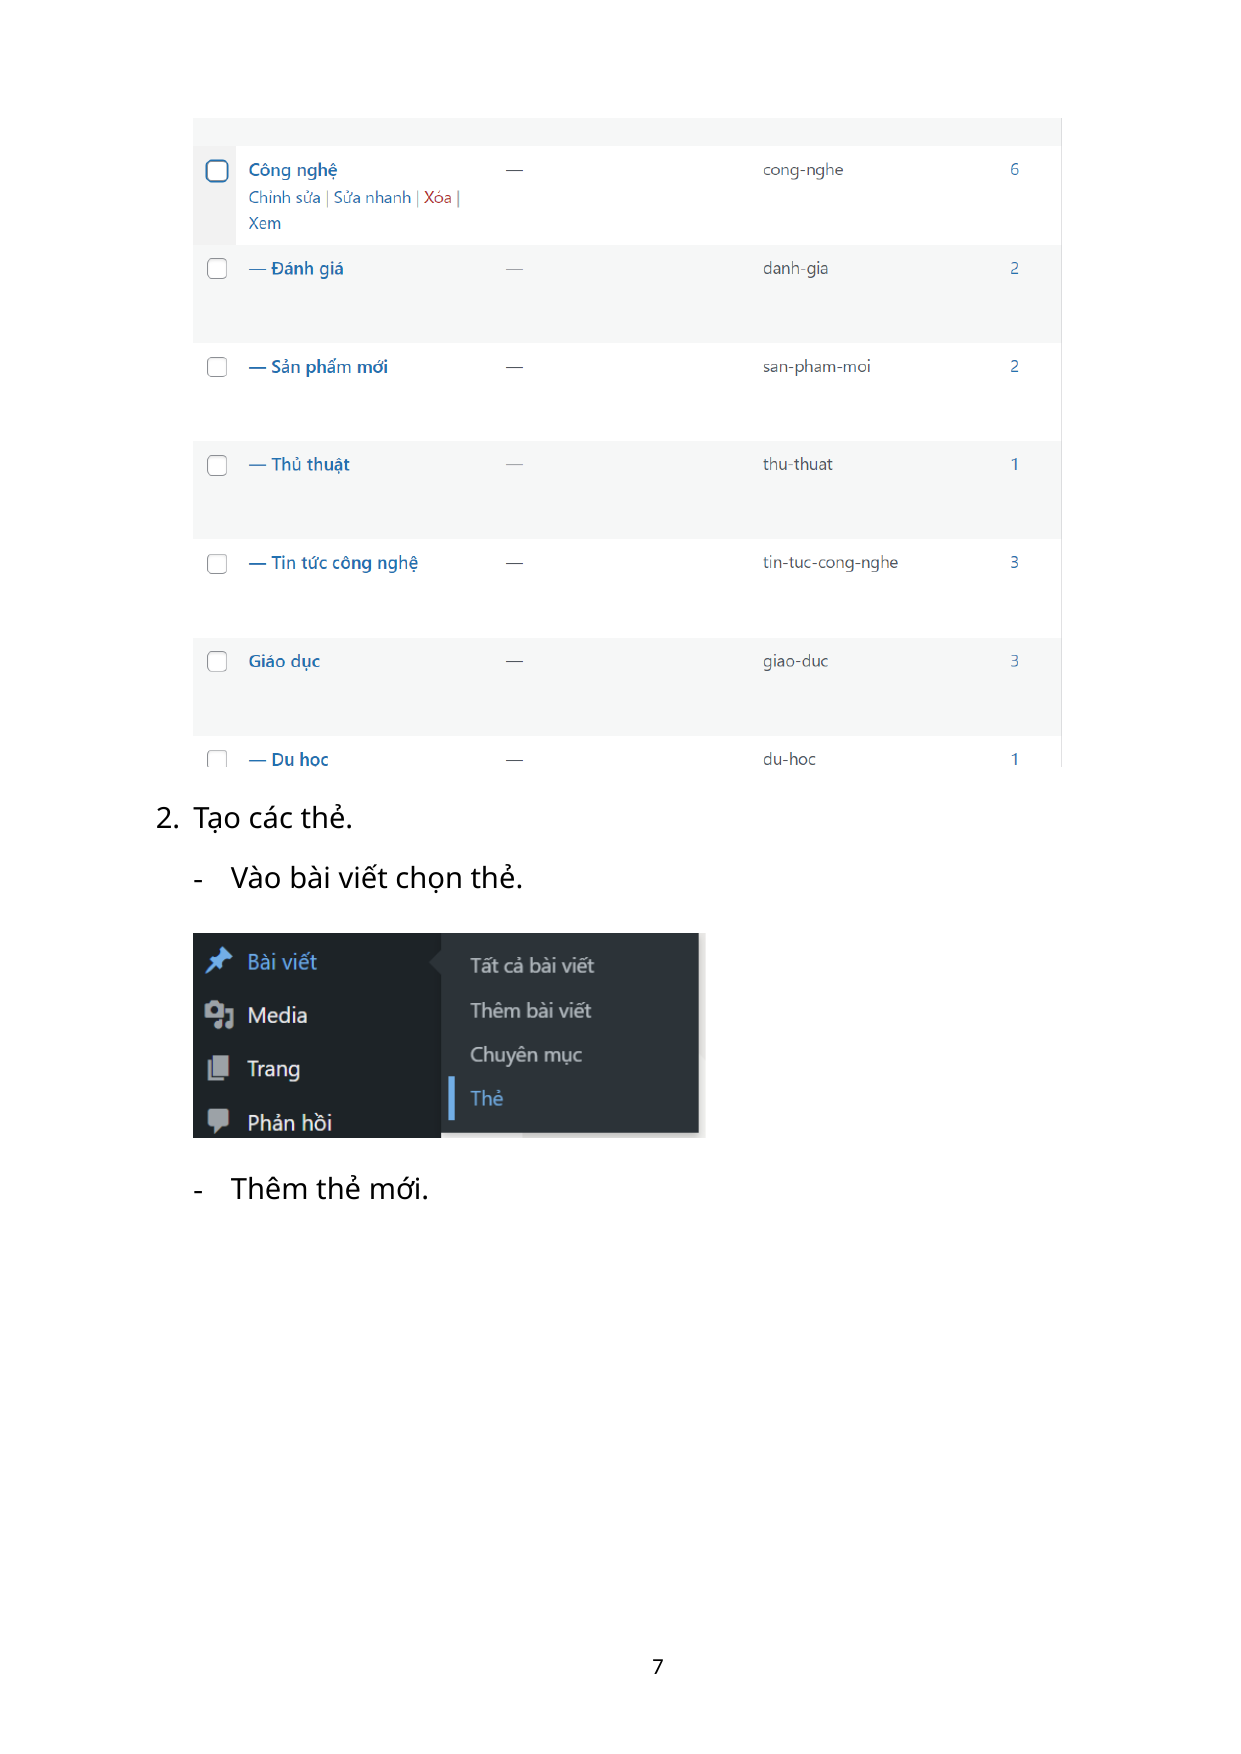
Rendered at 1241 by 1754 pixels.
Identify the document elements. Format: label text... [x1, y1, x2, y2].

picture [193, 118, 1062, 767]
list Tạo các thẻ. [156, 798, 1122, 837]
list Thêm thẻ mới. [193, 1168, 1122, 1208]
picture [193, 933, 706, 1138]
list Vào bài viết chọn thẻ. [193, 857, 1122, 897]
